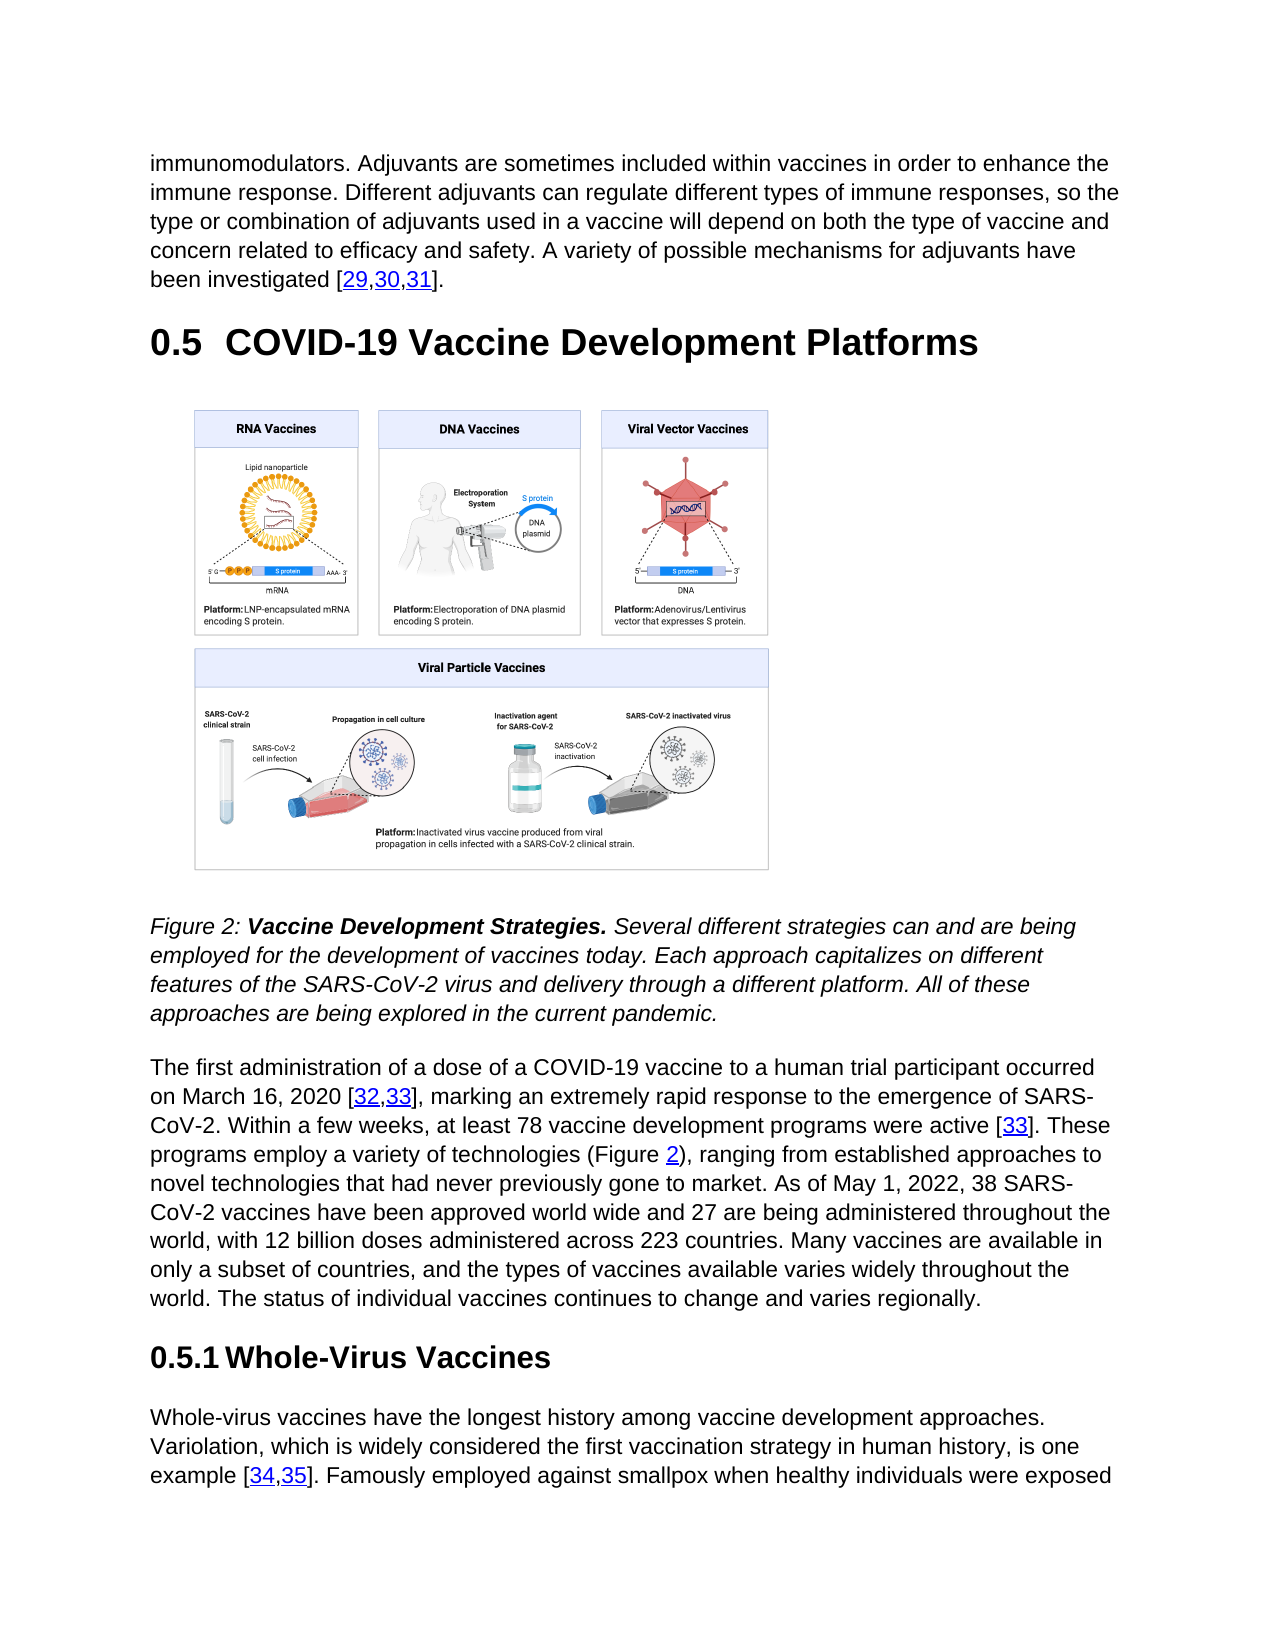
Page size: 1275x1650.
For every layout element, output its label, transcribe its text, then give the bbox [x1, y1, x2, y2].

subtitle 0.5 COVID-19 Vaccine Development Platforms [150, 320, 1125, 363]
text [150, 1404, 1125, 1488]
text Figure 2: Vaccine Development Strategies. Several different strategies can and are being employed for the development of vaccines today. Each approach capitalizes on different features of the SARS-CoV-2 virus and delivery through a different platform. All of these approaches are being explored in the current pandemic. [150, 913, 1125, 1026]
text The first administration of a dose of a COVID-19 vaccine to a human trial participant occurred on March 16, 2020 [32,33], marking an extremely rapid response to the emergence of SARS-CoV-2. Within a few weeks, at least 78 vaccine development programs were active [33]. These programs employ a variety of technologies (Figure 2), ranging from established approaches to novel technologies that had never previously gone to market. As of May 1, 2022, 38 SARS-CoV-2 vaccines have been approved world wide and 27 are being administered throughout the world, with 12 billion doses administered across 223 countries. Many vaccines are available in only a subset of countries, and the types of vaccines available varies widely throughout the world. The status of individual vaccines continues to change and varies regionally. [150, 1054, 1125, 1312]
picture [168, 392, 796, 886]
subtitle 0.5.1 Whole-Virus Vaccines [150, 1339, 1125, 1375]
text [150, 150, 1125, 292]
